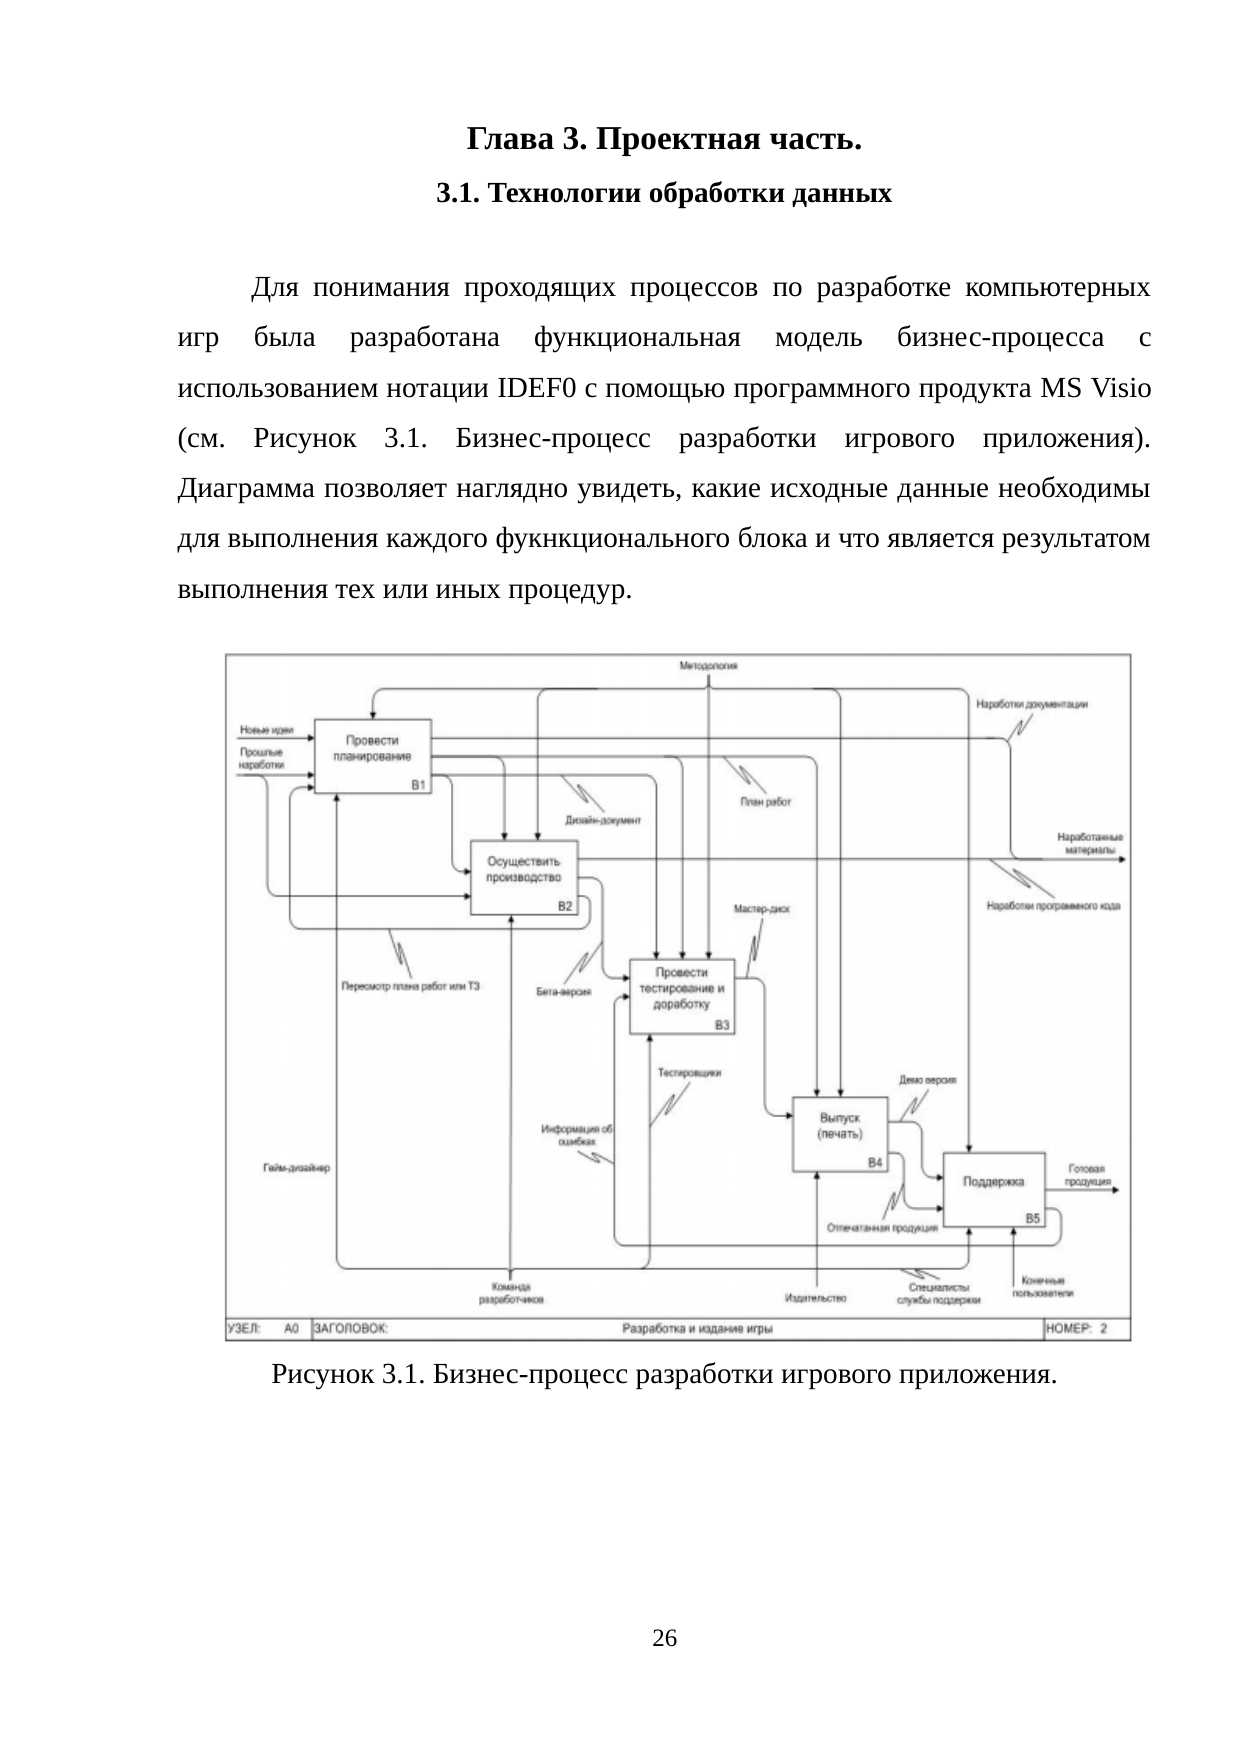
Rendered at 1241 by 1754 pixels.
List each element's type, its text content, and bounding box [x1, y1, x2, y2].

text Рисунок 3.1. Бизнес-процесс разработки игрового приложения. [177, 1356, 1152, 1390]
subtitle Глава 3. Проектная часть. [177, 118, 1152, 156]
subtitle 3.1. Технологии обработки данных [177, 176, 1152, 209]
picture [177, 621, 1152, 1343]
text Для понимания проходящих процессов по разработке компьютерных игр была разработана функциональная модель бизнеc-процесса с использованием нотации IDEF0 с помощью программного продукта MS Visio (см. Рисунок 3.1. Бизнес-процесс разработки игрового приложения). Диаграмма позволяет наглядно увидеть, какие исходные данные необходимы для выполнения каждого фукнкционального блока и что является результатом выполнения тех или иных процедур. [177, 269, 1152, 604]
